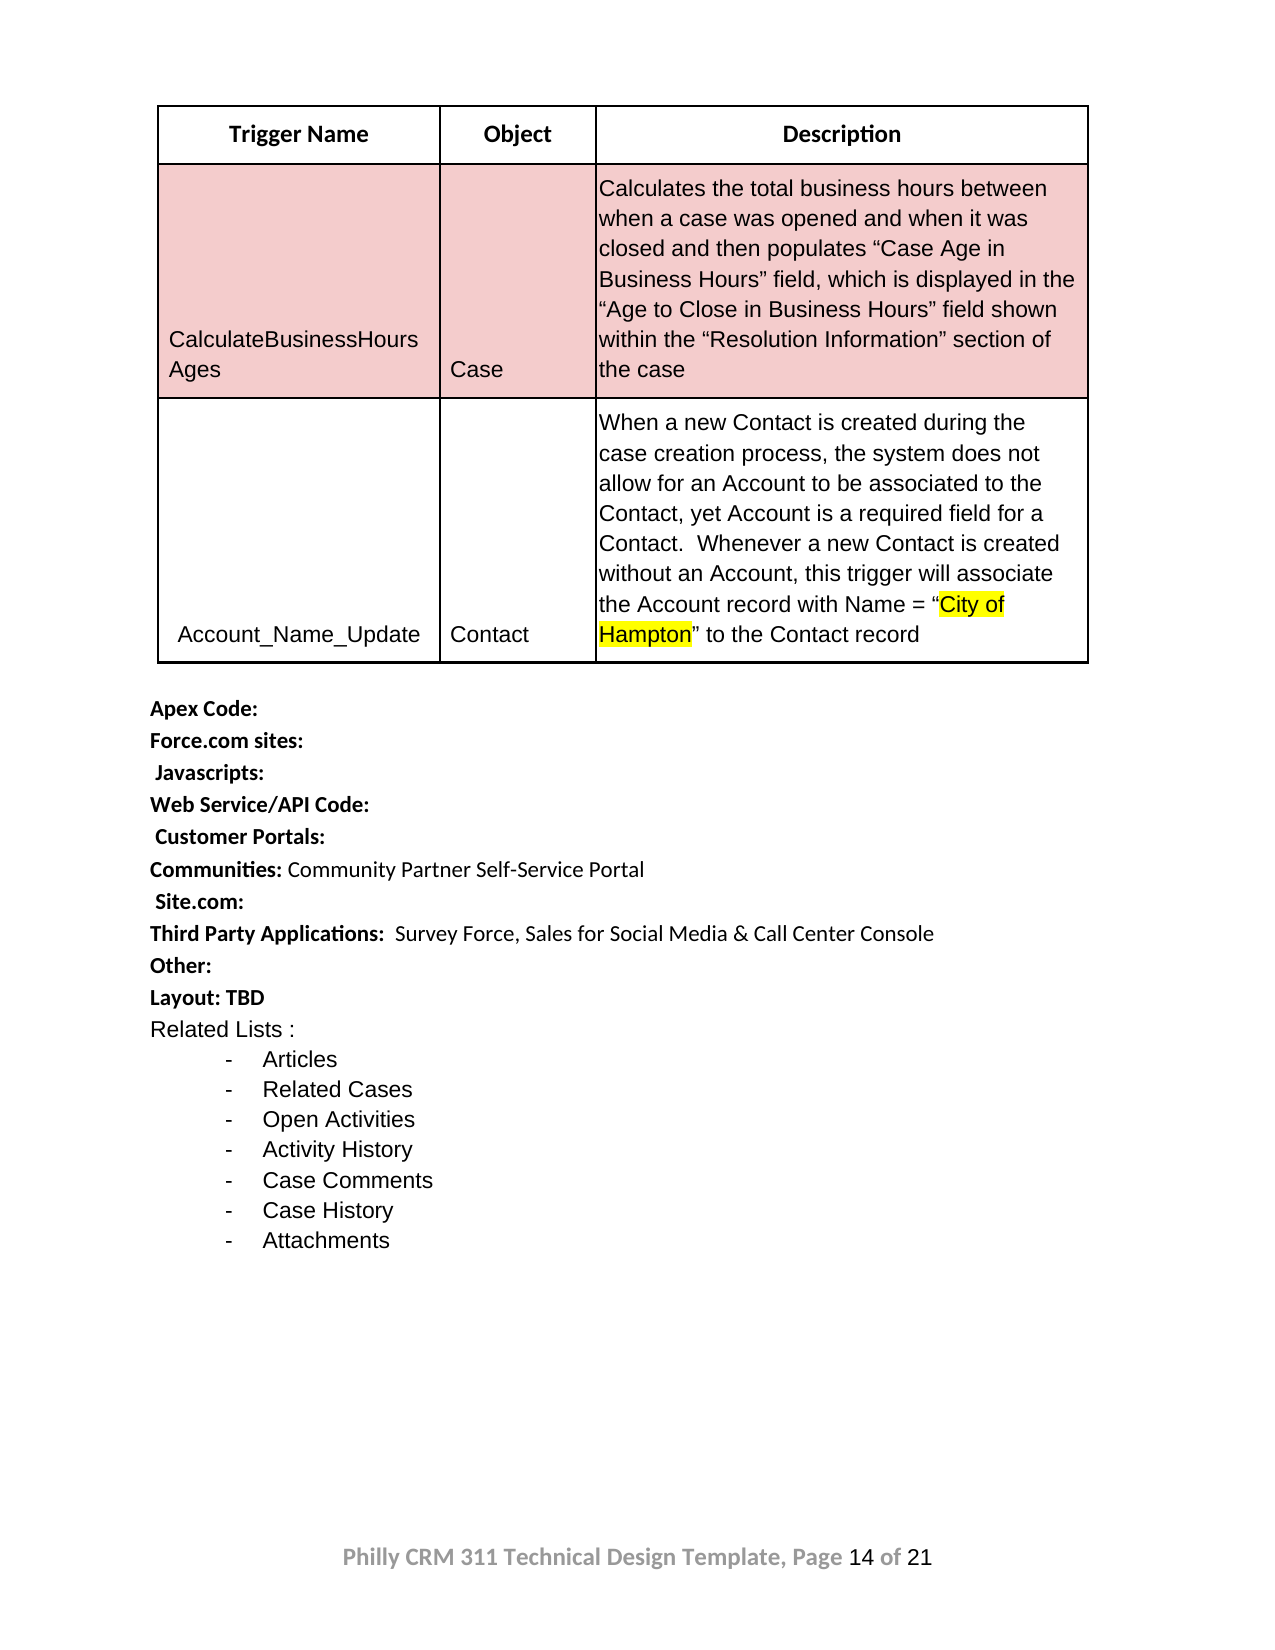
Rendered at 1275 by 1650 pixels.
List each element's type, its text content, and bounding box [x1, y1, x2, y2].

list Open Activities [225, 1106, 1125, 1133]
text Apex Code: [150, 694, 1125, 722]
table_cell Account_Name_Update [159, 399, 439, 661]
table_header Object [441, 107, 595, 162]
table_cell Case [441, 165, 595, 397]
table_cell Calculates the total business hours between when a case was opened and when it was closed and then populates “Case Age in Business Hours” field, which is displayed in the “Age to Close in Business Hours” field shown within the “Resolution Information” section of the case [597, 165, 1087, 397]
table_header Trigger Name [159, 107, 439, 162]
list Case Comments [225, 1167, 1125, 1193]
list Related Cases [225, 1076, 1125, 1102]
text Javascripts: [150, 758, 1125, 786]
table_cell CalculateBusinessHoursAges [159, 165, 439, 397]
text Site.com: [150, 887, 1125, 915]
text Communities: Community Partner Self-Service Portal [150, 855, 1125, 883]
text Other: [150, 951, 1125, 979]
list Attachments [225, 1227, 1125, 1253]
text Web Service/API Code: [150, 790, 1125, 818]
text Force.com sites: [150, 726, 1125, 754]
list Case History [225, 1197, 1125, 1223]
list Activity History [225, 1136, 1125, 1163]
table_header Description [597, 107, 1087, 162]
text Customer Portals: [150, 822, 1125, 851]
table_cell Contact [441, 399, 595, 661]
list Articles [225, 1046, 1125, 1072]
text Related Lists : [150, 1016, 1125, 1042]
table_cell When a new Contact is created during the case creation process, the system does not allow for an Account to be associated to the Contact, yet Account is a required field for a Contact. Whenever a new Contact is created without an Account, this trigger will associate the Account record with Name = “City of Hampton” to the Contact record [597, 399, 1087, 661]
text Layout: TBD [150, 983, 1125, 1011]
text Third Party Applications: Survey Force, Sales for Social Media & Call Center Console [150, 919, 1125, 947]
